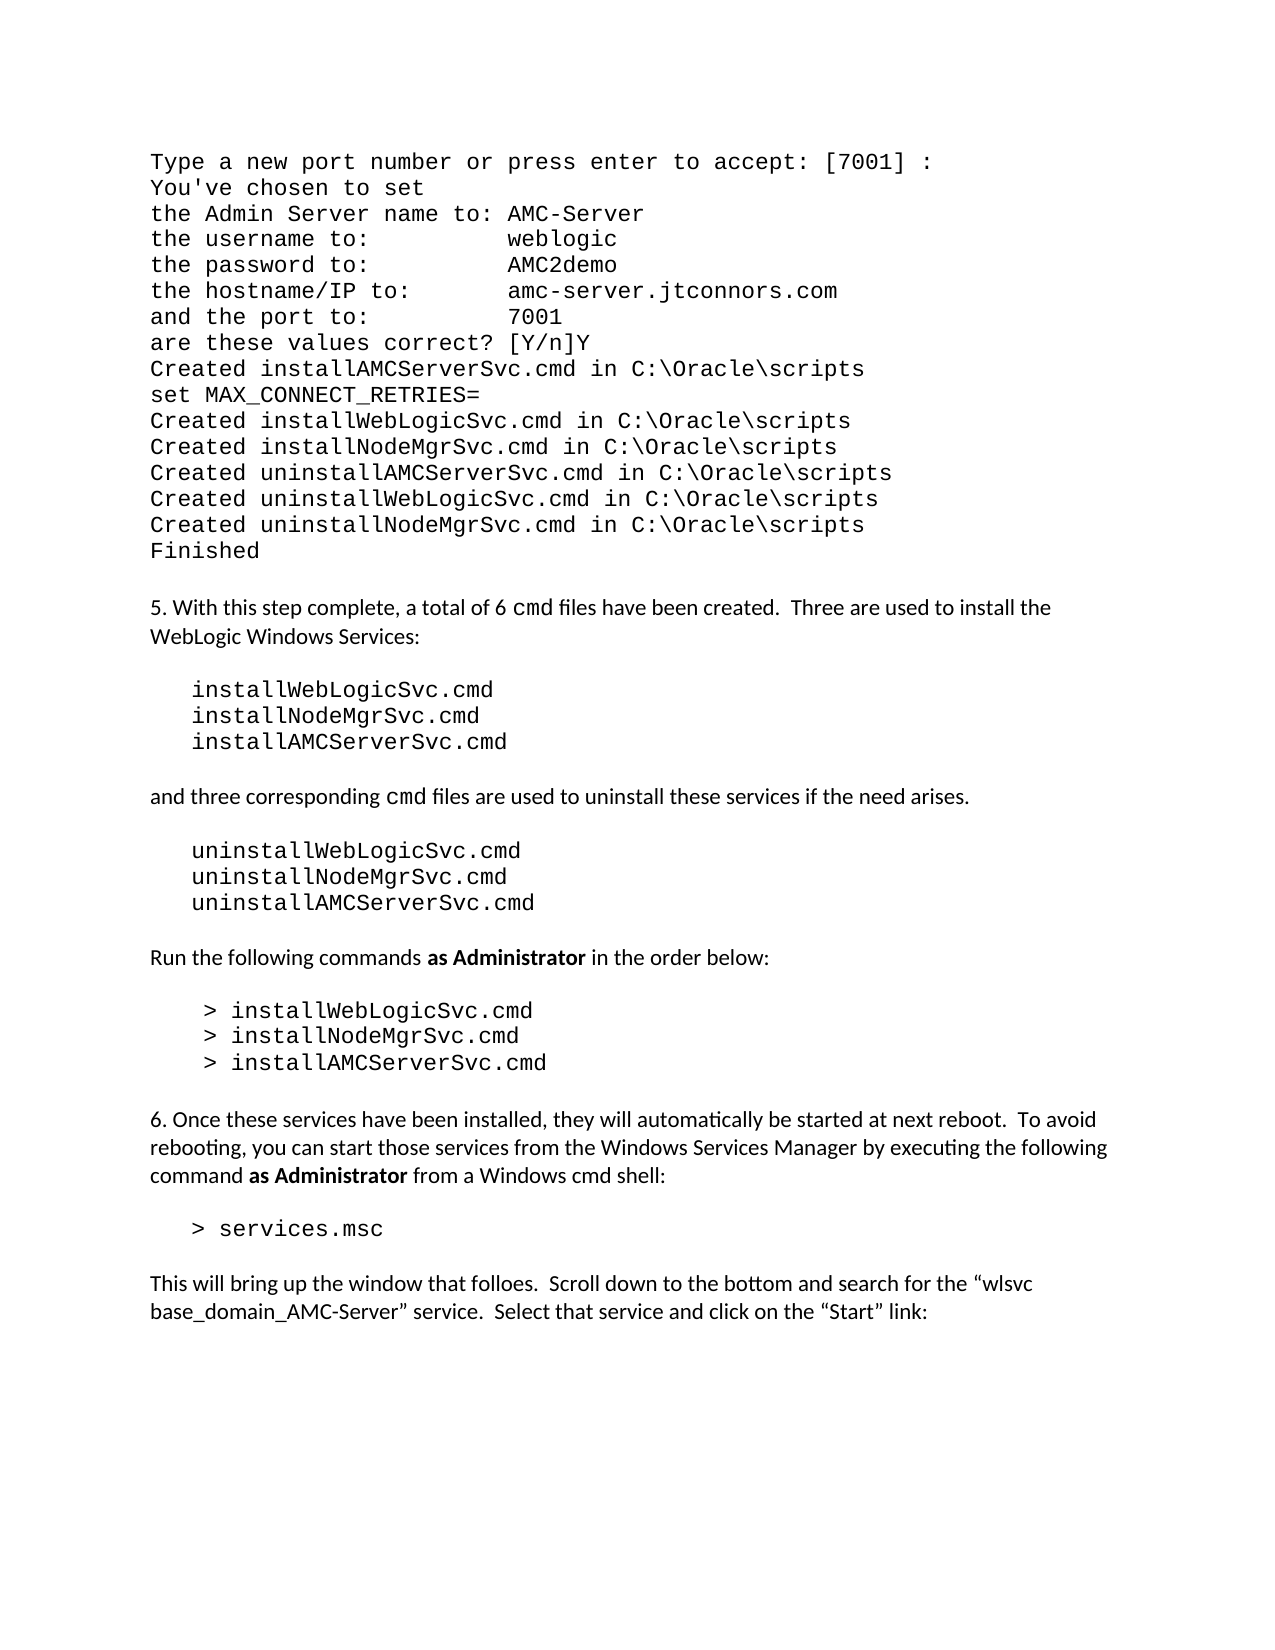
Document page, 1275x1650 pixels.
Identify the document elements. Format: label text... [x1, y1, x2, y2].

text 6. Once these services have been installed, they will automatically be started at next reboot. To avoid rebooting, you can start those services from the Windows Services Manager by executing the following command as Administrator from a Windows cmd shell: [150, 1105, 1125, 1189]
text the Admin Server name to: AMC-Server [150, 202, 1125, 228]
text You've chosen to set [150, 176, 1125, 202]
text the username to: weblogic [150, 228, 1125, 254]
text the password to: AMC2demo [150, 254, 1125, 280]
text installNodeMgrSvc.cmd [150, 704, 1125, 730]
text and three corresponding cmd files are used to uninstall these services if the need arises. [150, 782, 1125, 811]
text > services.msc [150, 1217, 1125, 1243]
text the hostname/IP to: amc-server.jtconnors.com [150, 280, 1125, 306]
text Type a new port number or press enter to accept: [7001] : [150, 150, 1125, 176]
text are these values correct? [Y/n]Y [150, 332, 1125, 357]
text Created installWebLogicSvc.cmd in C:\Oracle\scripts [150, 409, 1125, 435]
text > installAMCServerSvc.cmd [203, 1051, 1125, 1077]
text This will bring up the window that folloes. Scroll down to the bottom and search for the “wlsvc base_domain_AMC-Server” service. Select that service and click on the “Start” link: [150, 1269, 1125, 1325]
text Created uninstallAMCServerSvc.cmd in C:\Oracle\scripts [150, 461, 1125, 487]
text > installWebLogicSvc.cmd [203, 999, 1125, 1025]
text installWebLogicSvc.cmd [150, 678, 1125, 704]
text Created installAMCServerSvc.cmd in C:\Oracle\scripts [150, 357, 1125, 383]
text installAMCServerSvc.cmd [150, 730, 1125, 756]
text Run the following commands as Administrator in the order below: [150, 943, 1125, 971]
text Created uninstallWebLogicSvc.cmd in C:\Oracle\scripts [150, 487, 1125, 513]
text set MAX_CONNECT_RETRIES= [150, 383, 1125, 409]
text uninstallAMCServerSvc.cmd [150, 891, 1125, 917]
text > installNodeMgrSvc.cmd [203, 1025, 1125, 1051]
text and the port to: 7001 [150, 306, 1125, 332]
text 5. With this step complete, a total of 6 cmd files have been created. Three are used to install the WebLogic Windows Services: [150, 593, 1125, 650]
text Finished [150, 539, 1125, 565]
text Created uninstallNodeMgrSvc.cmd in C:\Oracle\scripts [150, 513, 1125, 539]
text uninstallNodeMgrSvc.cmd [150, 865, 1125, 891]
text Created installNodeMgrSvc.cmd in C:\Oracle\scripts [150, 435, 1125, 461]
text uninstallWebLogicSvc.cmd [150, 839, 1125, 865]
